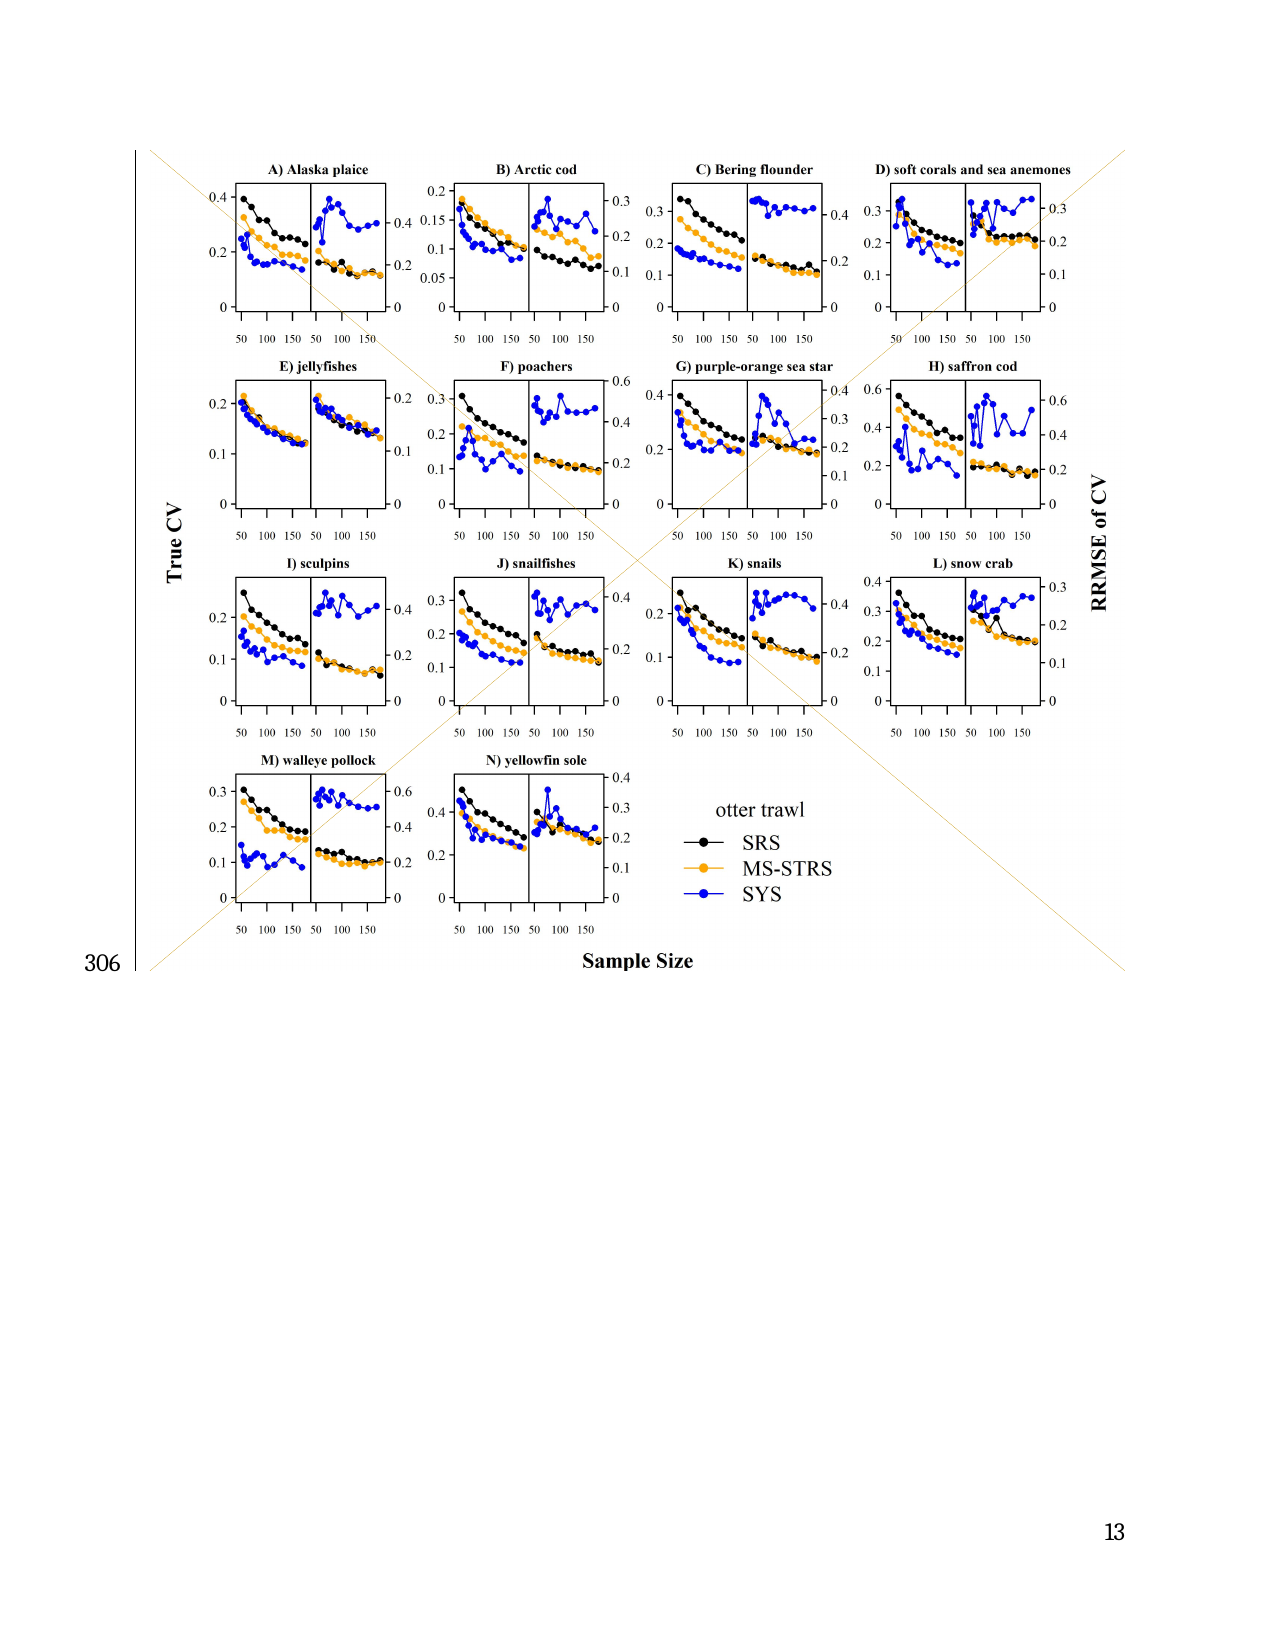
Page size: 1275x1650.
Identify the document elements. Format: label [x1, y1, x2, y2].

picture [152, 562, 1123, 971]
picture [152, 150, 1123, 559]
picture [150, 151, 636, 969]
picture [639, 151, 1125, 969]
